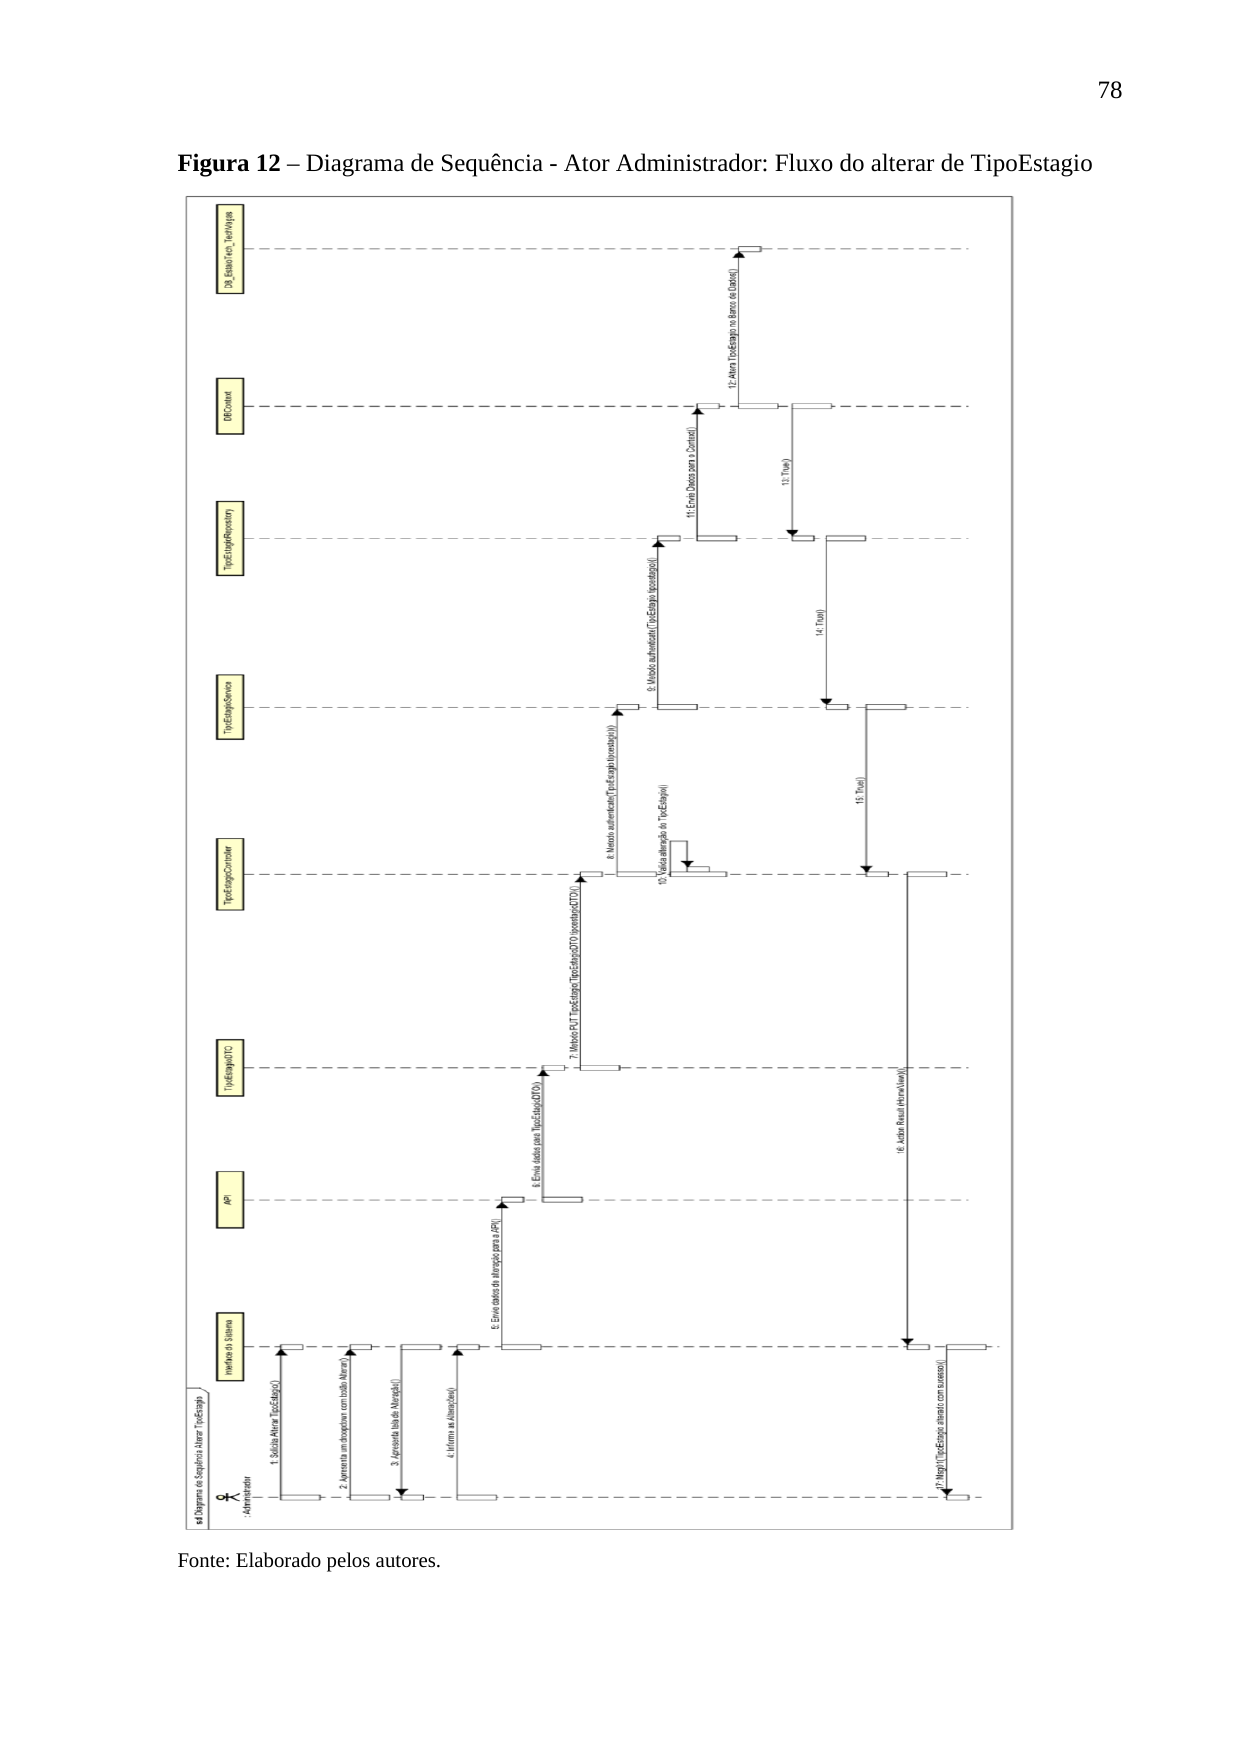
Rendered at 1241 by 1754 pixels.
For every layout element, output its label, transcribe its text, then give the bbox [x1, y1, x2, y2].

text Fonte: Elaborado pelos autores. [177, 1548, 1122, 1572]
text Figura 12 – Diagrama de Sequência - Ator Administrador: Fluxo do alterar de TipoEstagio [177, 148, 1122, 176]
picture [178, 193, 1020, 1533]
